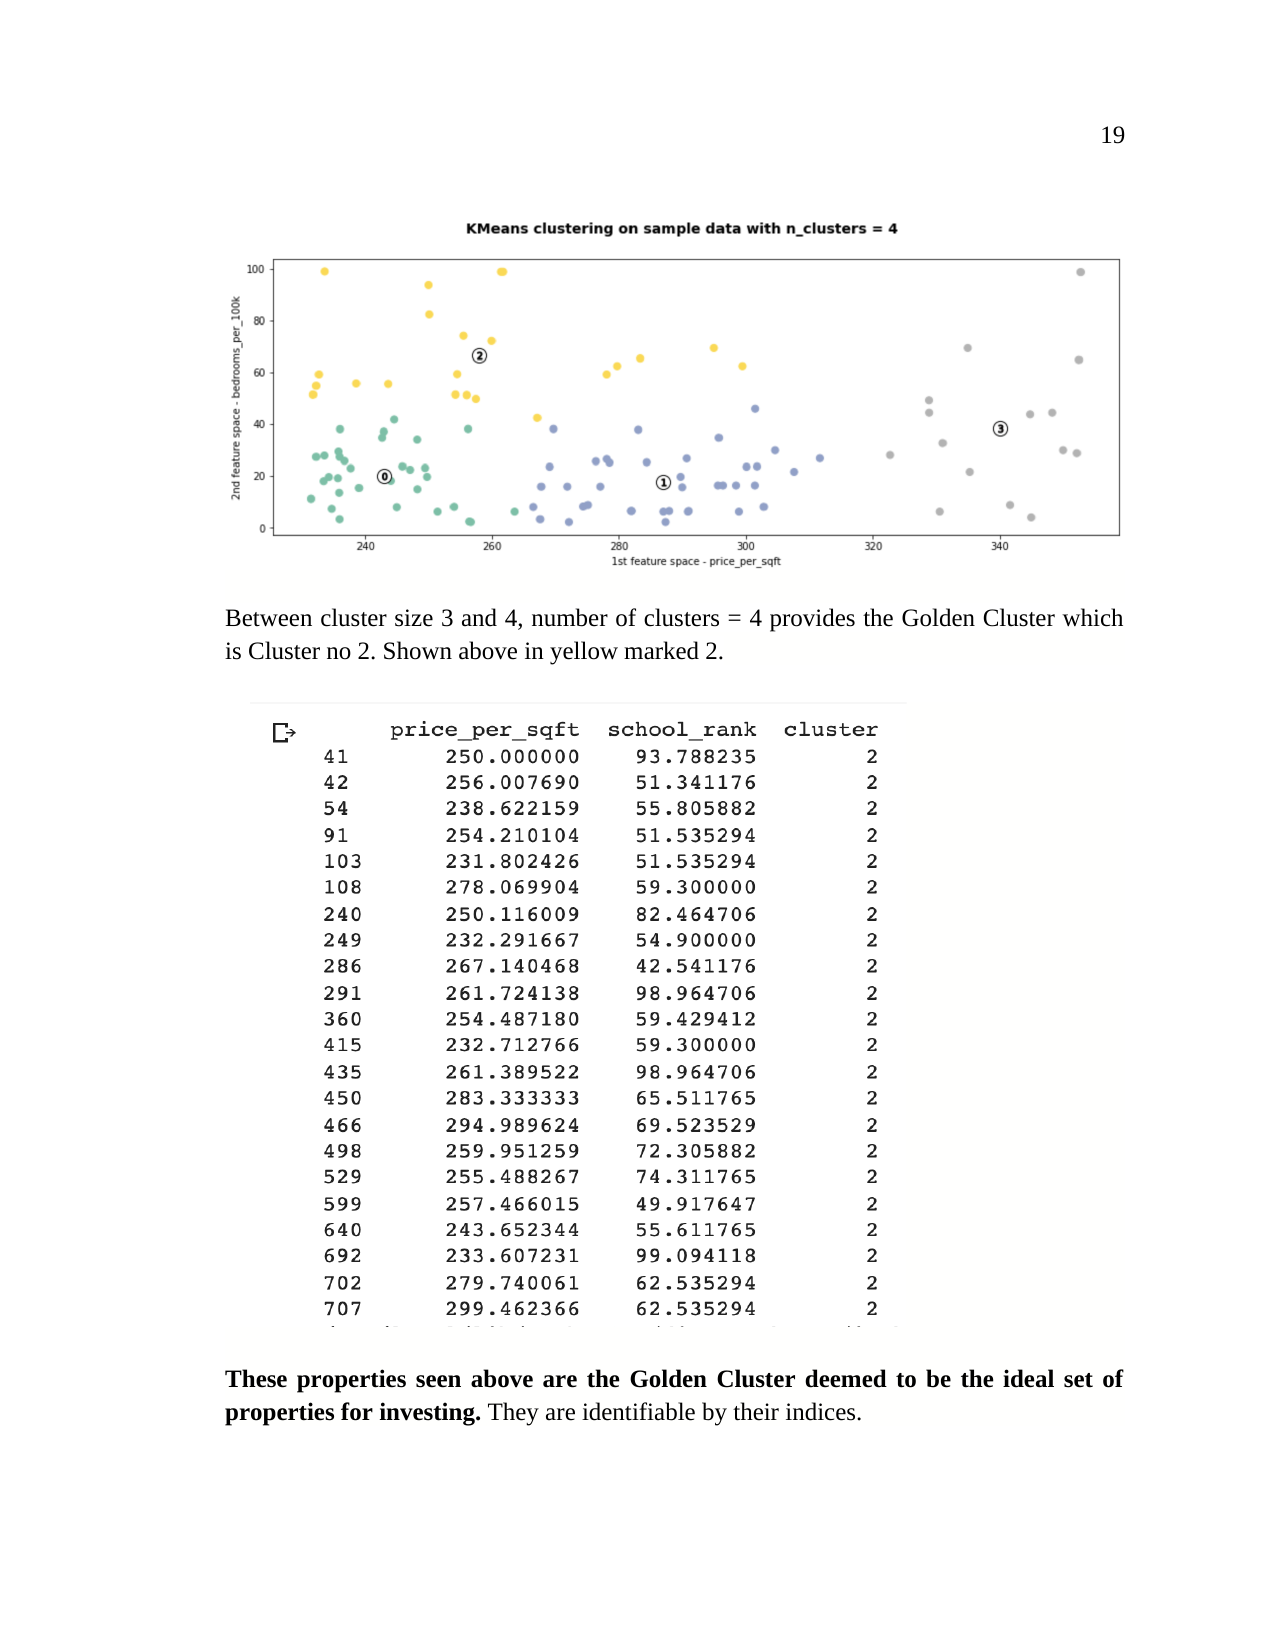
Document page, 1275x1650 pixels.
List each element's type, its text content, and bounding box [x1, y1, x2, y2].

picture [225, 702, 907, 1327]
text These properties seen above are the Golden Cluster deemed to be the ideal set of properties for investing. They are identifiable by their indices. [225, 1364, 1125, 1426]
picture [225, 220, 1125, 570]
text Between cluster size 3 and 4, number of clusters = 4 provides the Golden Cluster which is Cluster no 2. Shown above in yellow marked 2. [225, 632, 1125, 665]
